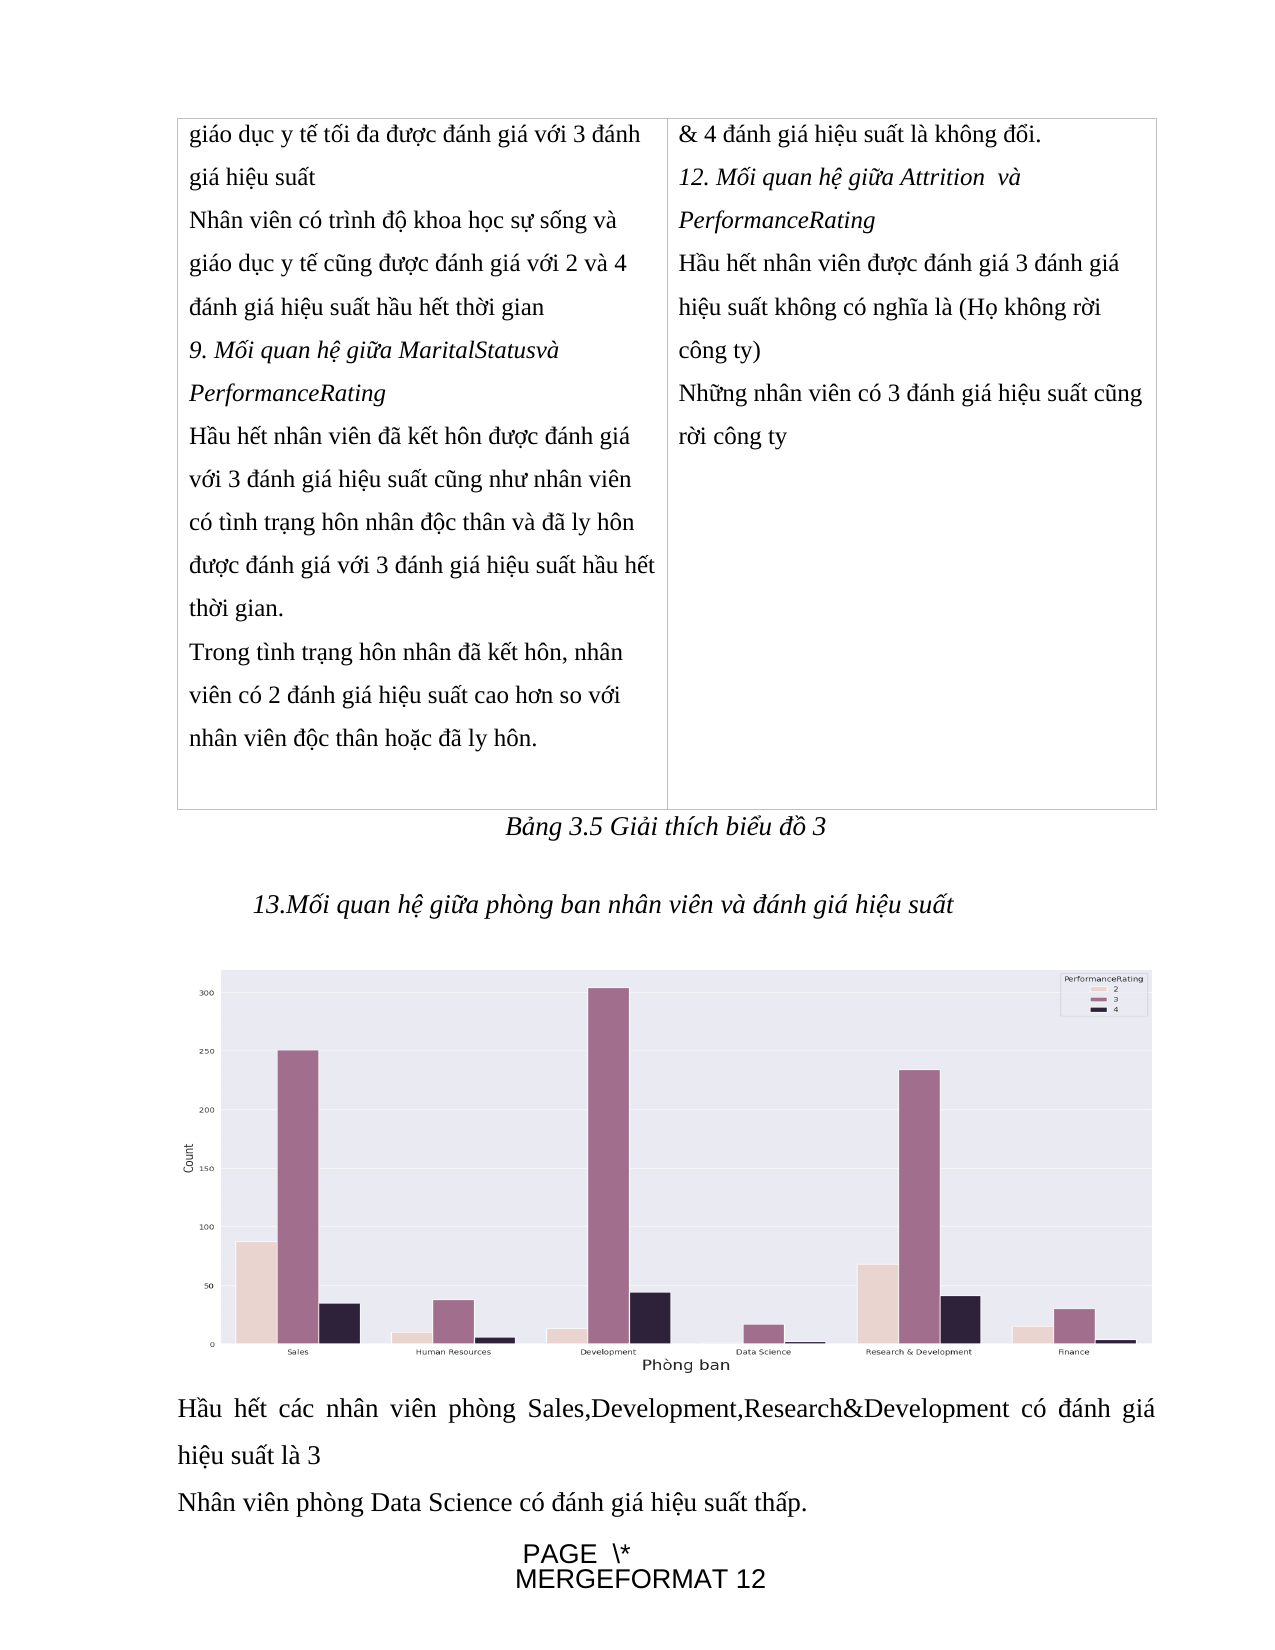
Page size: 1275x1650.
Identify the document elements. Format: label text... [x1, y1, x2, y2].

picture [177, 965, 1157, 1377]
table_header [178, 119, 667, 809]
text Nhân viên phòng Data Science có đánh giá hiệu suất thấp. [177, 1486, 1157, 1517]
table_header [668, 119, 1156, 809]
text Bảng 3.5 Giải thích biểu đồ 3 [177, 810, 1157, 841]
text Hầu hết các nhân viên phòng Sales,Development,Research&Development có đánh giá hiệu suất là 3 [177, 1392, 1157, 1470]
text 13.Mối quan hệ giữa phòng ban nhân viên và đánh giá hiệu suất [252, 888, 1157, 919]
